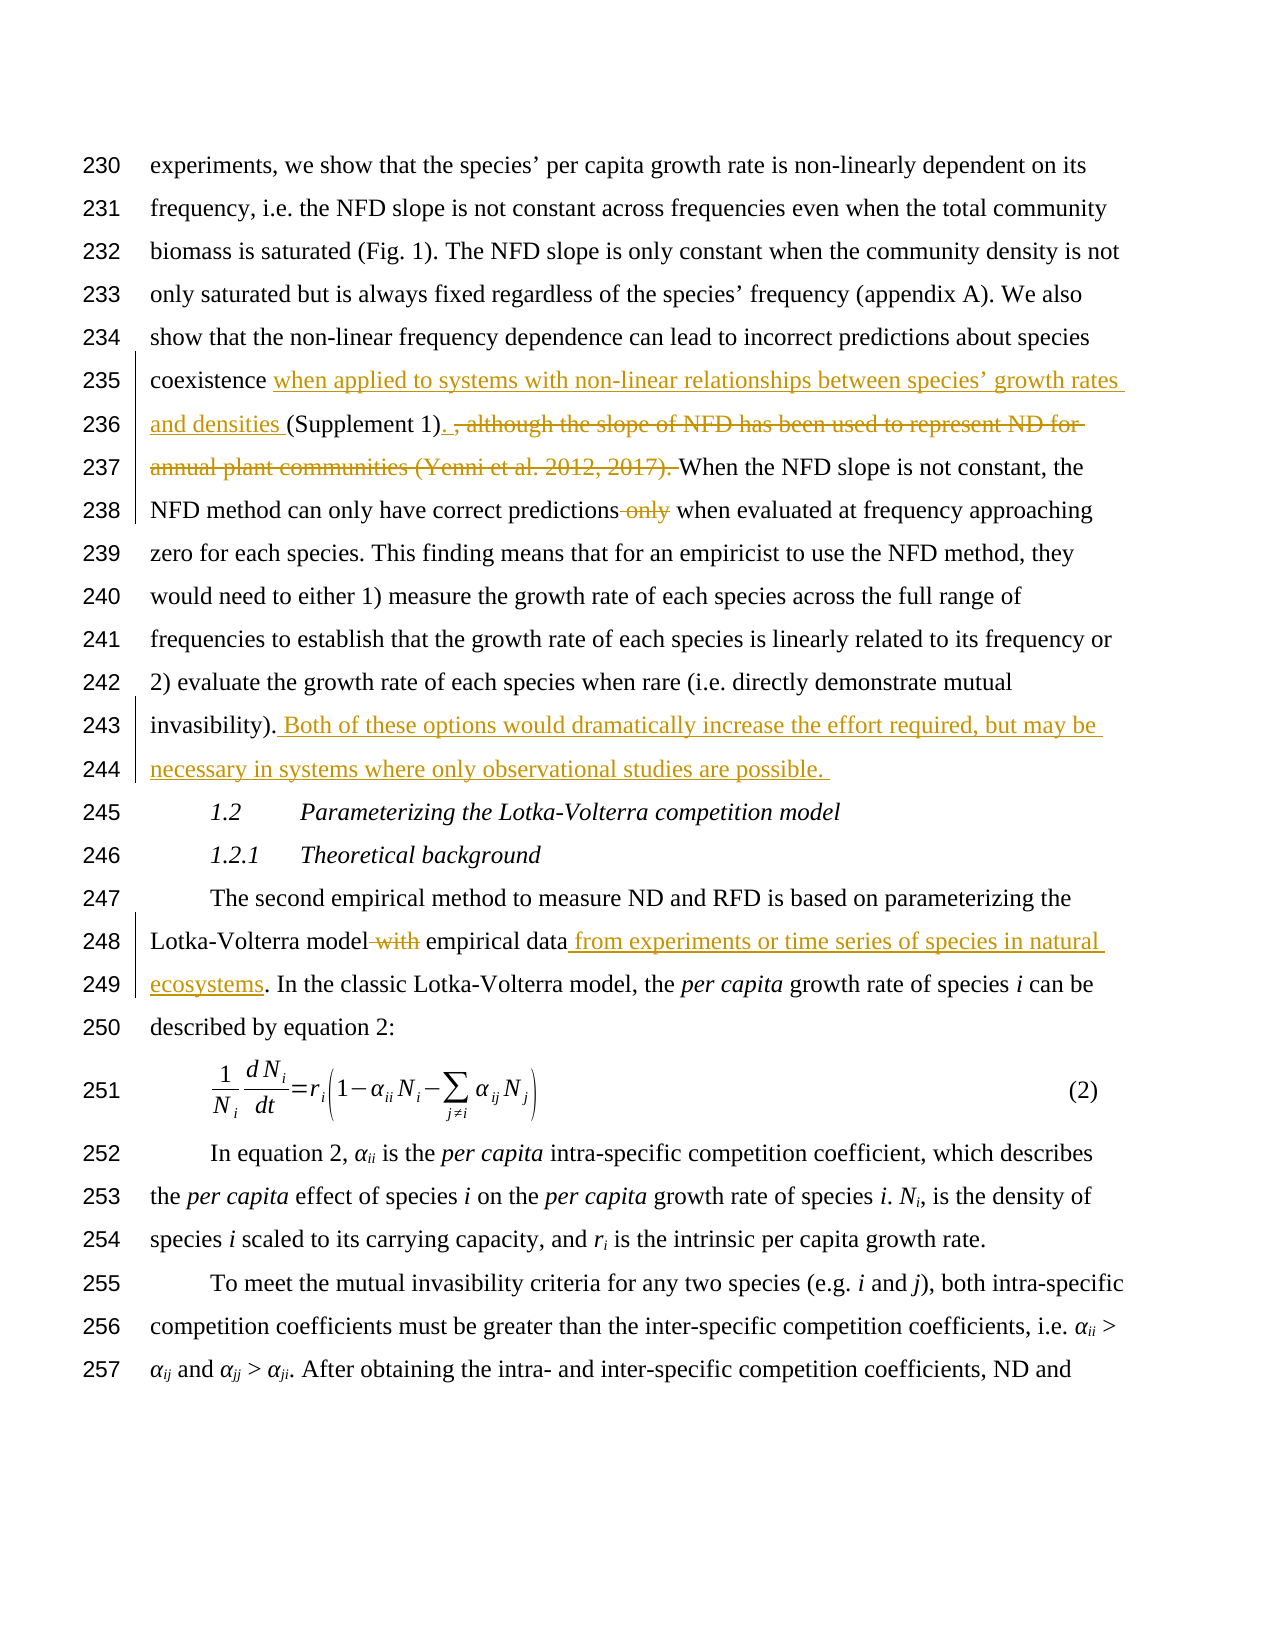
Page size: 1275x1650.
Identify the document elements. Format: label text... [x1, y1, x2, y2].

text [150, 1268, 1125, 1383]
text In equation 2, αii is the per capita intra-specific competition coefficient, which describes the per capita effect of species i on the per capita growth rate of species i. Ni, is the density of species i scaled to its carrying capacity, and ri is the intrinsic per capita growth rate. [150, 1138, 1125, 1253]
text The second empirical method to measure ND and RFD is based on parameterizing the Lotka-Volterra model empirical data. In the classic Lotka-Volterra model, the per capita growth rate of species i can be described by equation 2: [150, 883, 1125, 1041]
text (2) [150, 1056, 1125, 1124]
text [150, 150, 1125, 782]
list Parameterizing the Lotka-Volterra competition model [150, 797, 1125, 826]
list Theoretical background [150, 840, 1125, 869]
